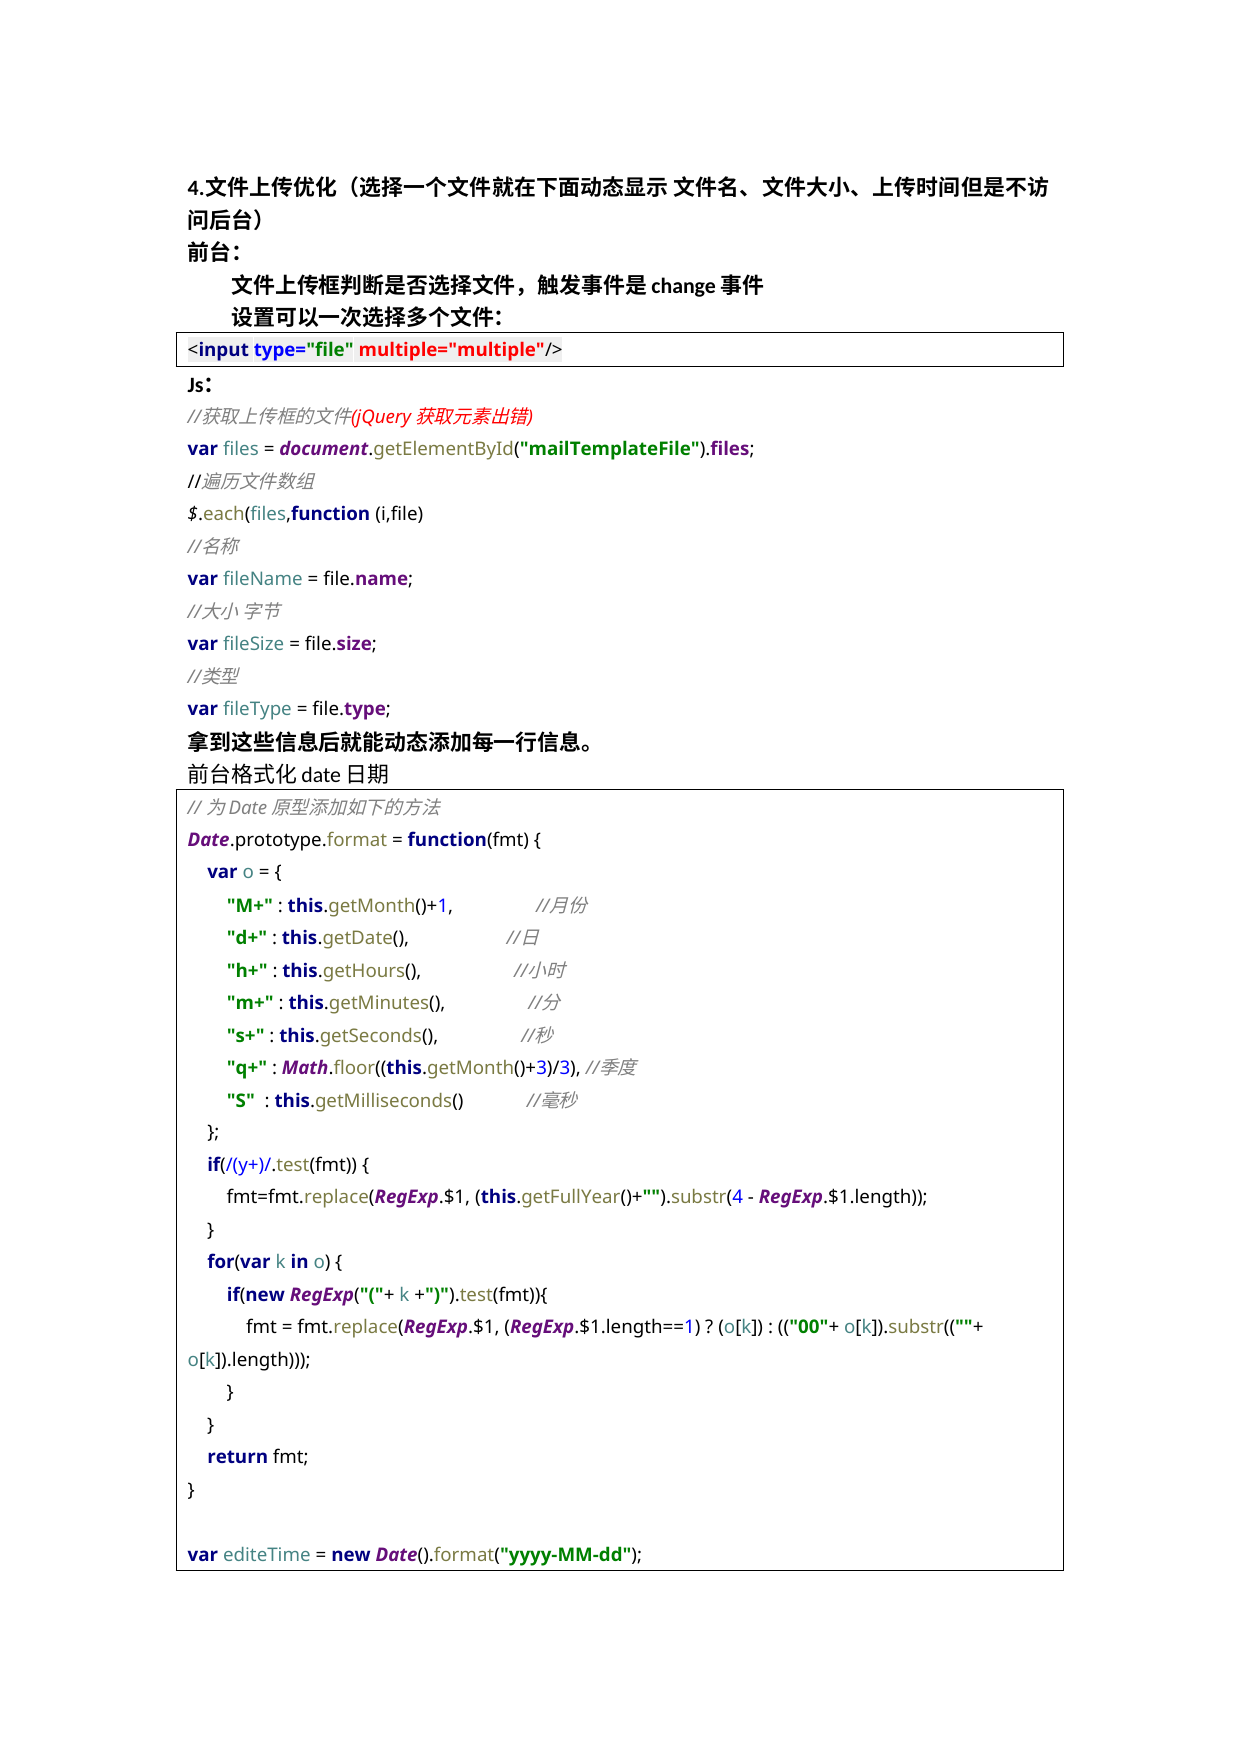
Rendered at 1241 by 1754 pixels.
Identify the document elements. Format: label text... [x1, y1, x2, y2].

text 设置可以一次选择多个文件： [187, 300, 1053, 332]
text 4.文件上传优化（选择一个文件就在下面动态显示 文件名、文件大小、上传时间但是不访问后台） [187, 170, 1053, 235]
text $.each(files,function (i,file) [187, 497, 1053, 529]
text //名称 var fileName = file.name; //大小 字节 var fileSize = file.size; [187, 529, 1053, 659]
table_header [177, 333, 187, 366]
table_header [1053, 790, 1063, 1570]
text 拿到这些信息后就能动态添加每一行信息。 [187, 724, 1053, 757]
text Js： [187, 367, 1053, 399]
text 前台： [187, 235, 1053, 267]
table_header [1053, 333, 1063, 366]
text 前台格式化date日期 [187, 757, 1053, 789]
text //类型 var fileType = file.type; [187, 659, 1053, 724]
text //遍历文件数组 [187, 464, 1053, 497]
text //获取上传框的文件(jQuery获取元素出错) var files = document.getElementById("mailTemplateFile").files; [187, 399, 1053, 464]
text 文件上传框判断是否选择文件，触发事件是change事件 [187, 267, 1053, 300]
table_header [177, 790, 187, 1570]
